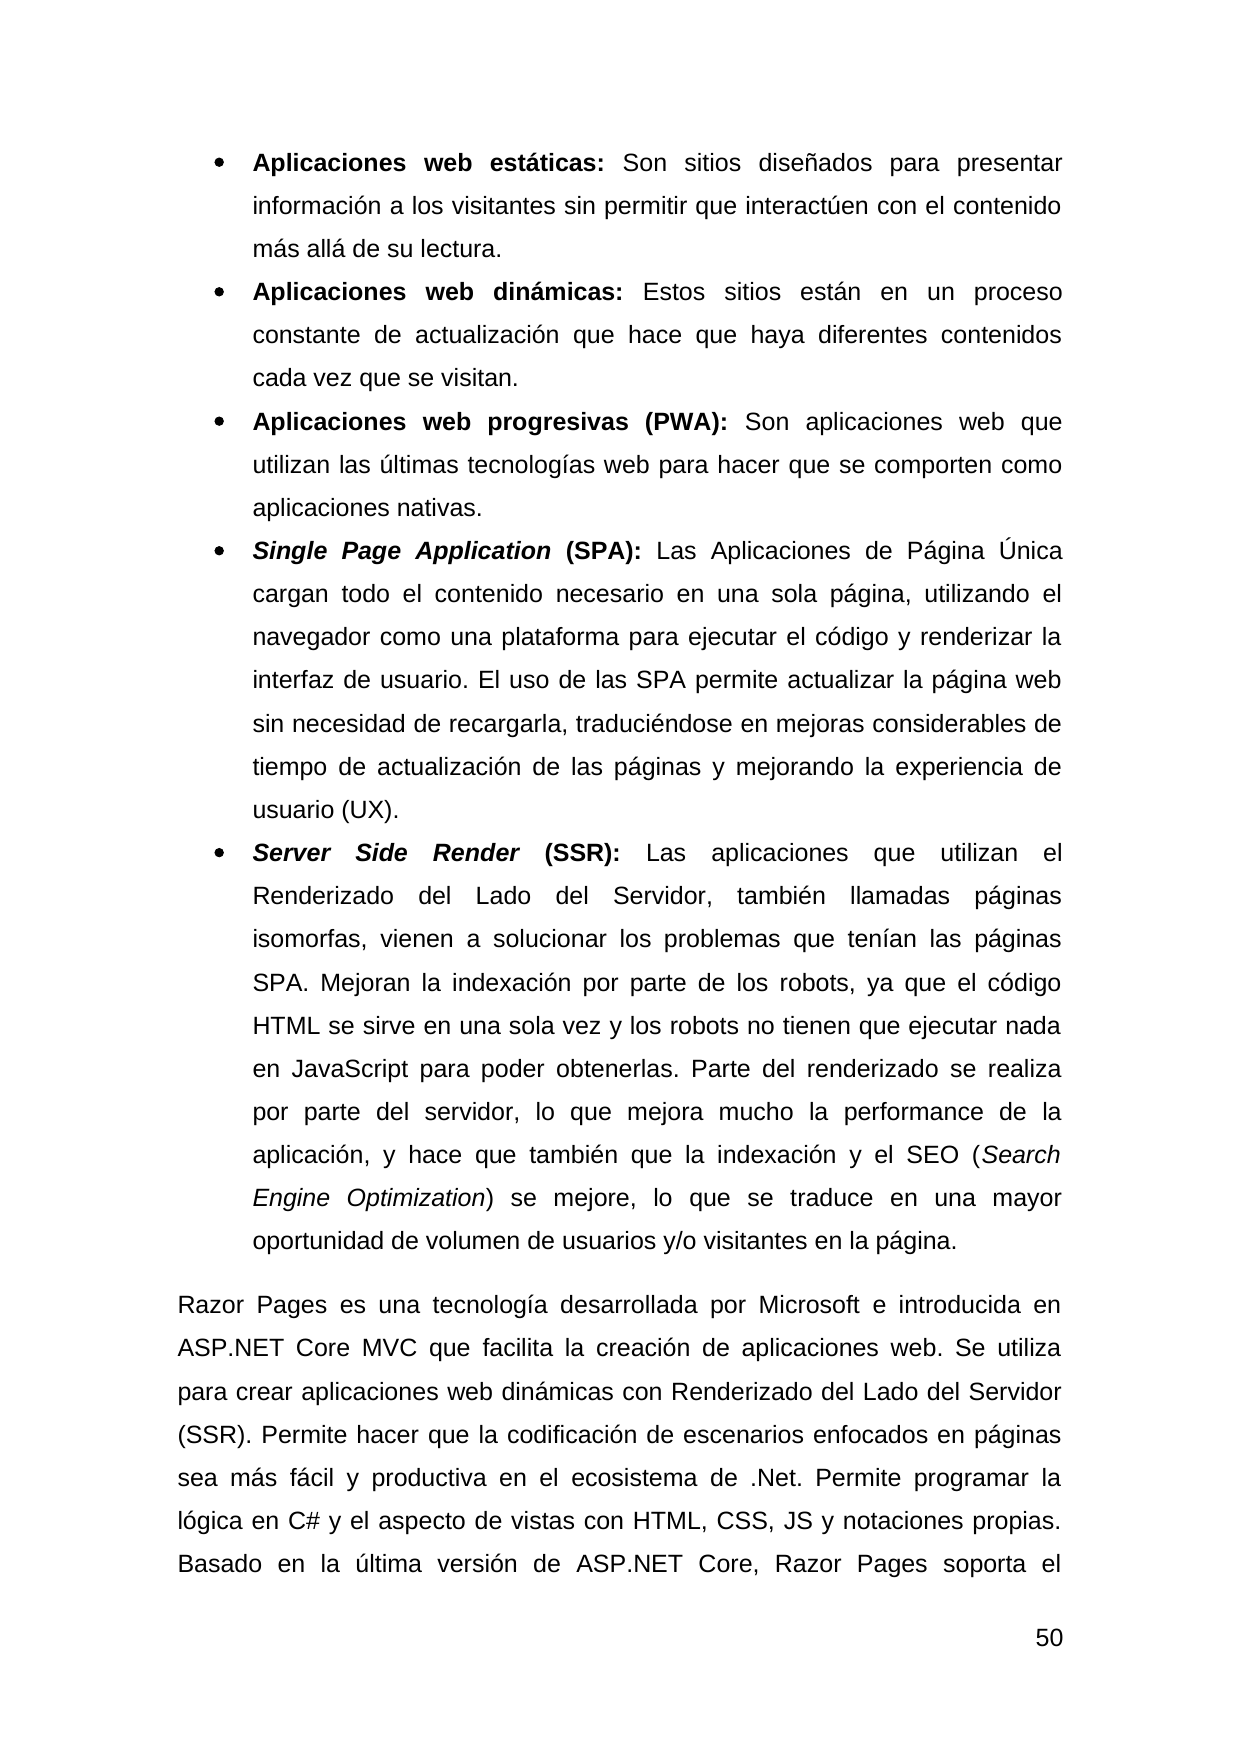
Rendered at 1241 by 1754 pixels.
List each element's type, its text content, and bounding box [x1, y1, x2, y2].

list Server Side Render (SSR): Las aplicaciones que utilizan el Renderizado del Lado del Servidor, también llamadas páginas isomorfas, vienen a solucionar los problemas que tenían las páginas SPA. Mejoran la indexación por parte de los robots, ya que el código HTML se sirve en una sola vez y los robots no tienen que ejecutar nada en JavaScript para poder obtenerlas. Parte del renderizado se realiza por parte del servidor, lo que mejora mucho la performance de la aplicación, y hace que también que la indexación y el SEO (Search Engine Optimization) se mejore, lo que se traduce en una mayor oportunidad de volumen de usuarios y/o visitantes en la página. [215, 838, 1063, 1255]
list Aplicaciones web estáticas: Son sitios diseñados para presentar información a los visitantes sin permitir que interactúen con el contenido más allá de su lectura. [215, 148, 1063, 263]
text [177, 1290, 1063, 1578]
list Aplicaciones web progresivas (PWA): Son aplicaciones web que utilizan las últimas tecnologías web para hacer que se comporten como aplicaciones nativas. [215, 407, 1063, 522]
list Single Page Application (SPA): Las Aplicaciones de Página Única cargan todo el contenido necesario en una sola página, utilizando el navegador como una plataforma para ejecutar el código y renderizar la interfaz de usuario. El uso de las SPA permite actualizar la página web sin necesidad de recargarla, traduciéndose en mejoras considerables de tiempo de actualización de las páginas y mejorando la experiencia de usuario (UX). [215, 536, 1063, 824]
list Aplicaciones web dinámicas: Estos sitios están en un proceso constante de actualización que hace que haya diferentes contenidos cada vez que se visitan. [215, 277, 1063, 392]
